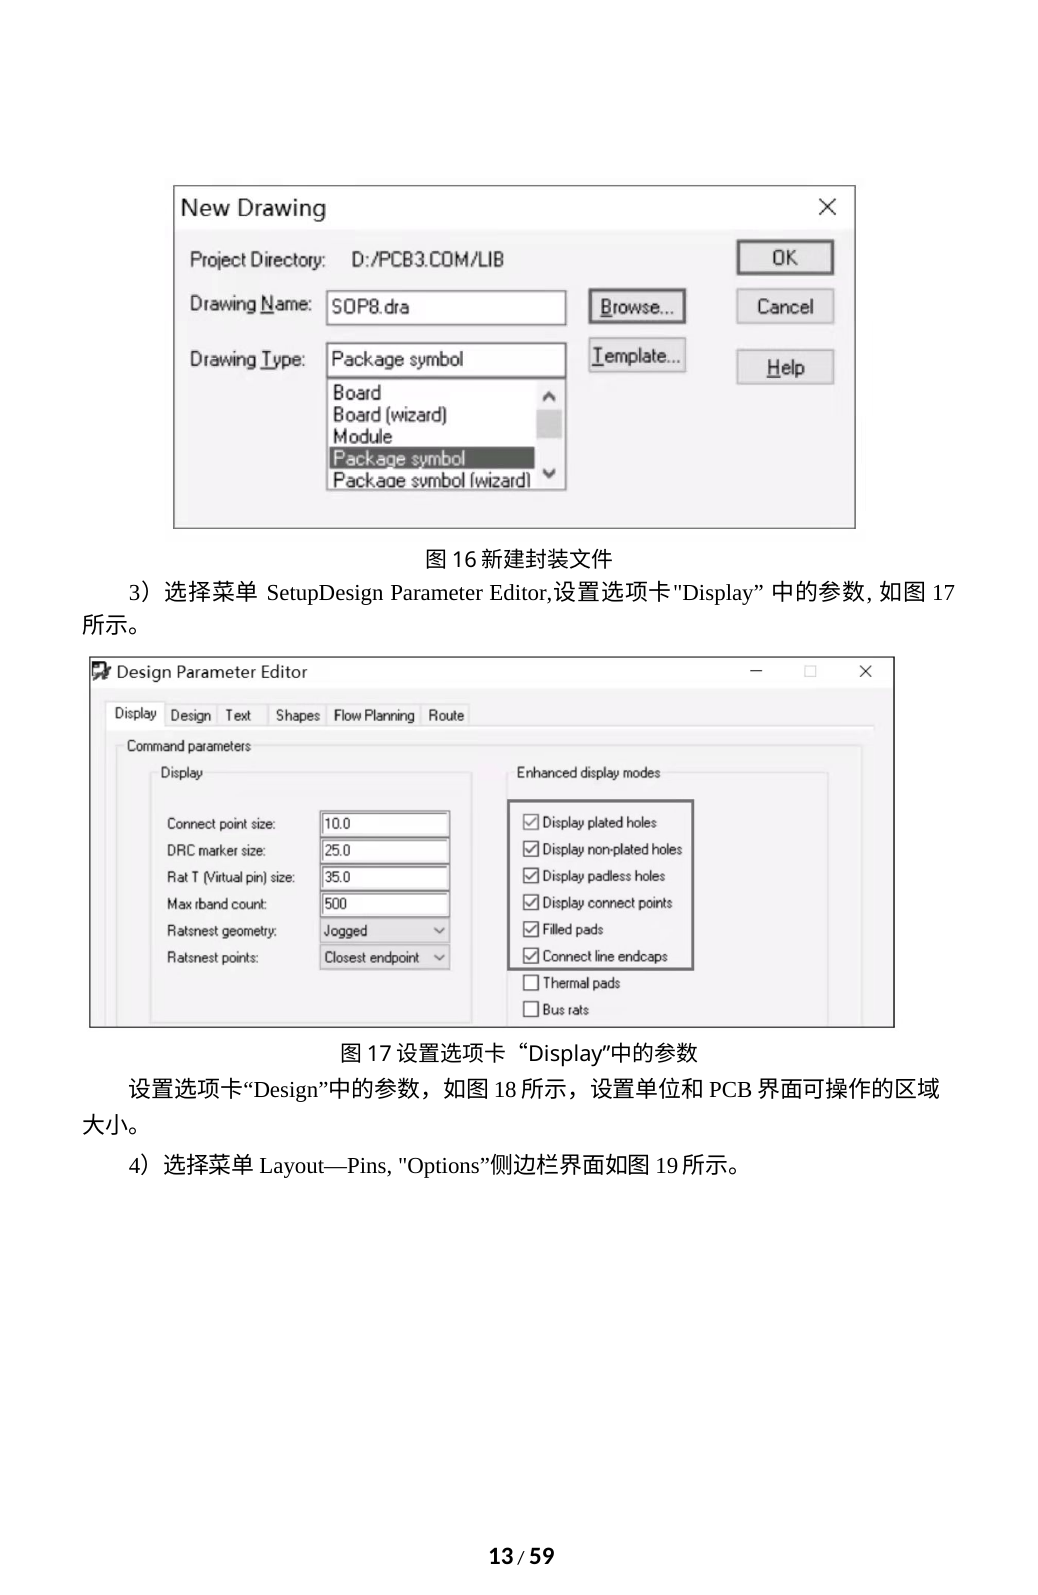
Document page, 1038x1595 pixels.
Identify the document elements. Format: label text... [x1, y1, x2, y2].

text 图 17 设置选项卡“Display”中的参数 [83, 1036, 955, 1068]
text 4）选择菜单Layout—Pins, "Options”侧边栏界面如图19所示。 [83, 1147, 955, 1181]
text 3）选择菜单 SetupDesign Parameter Editor,设置选项卡"Display” 中的参数, 如图17所示。 [83, 573, 955, 640]
text 图 16 新建封装文件 [83, 542, 955, 573]
picture [82, 648, 910, 1037]
picture [164, 178, 874, 542]
text 设置选项卡“Design”中的参数，如图18所示，设置单位和PCB界面可操作的区域大小。 [83, 1068, 955, 1141]
